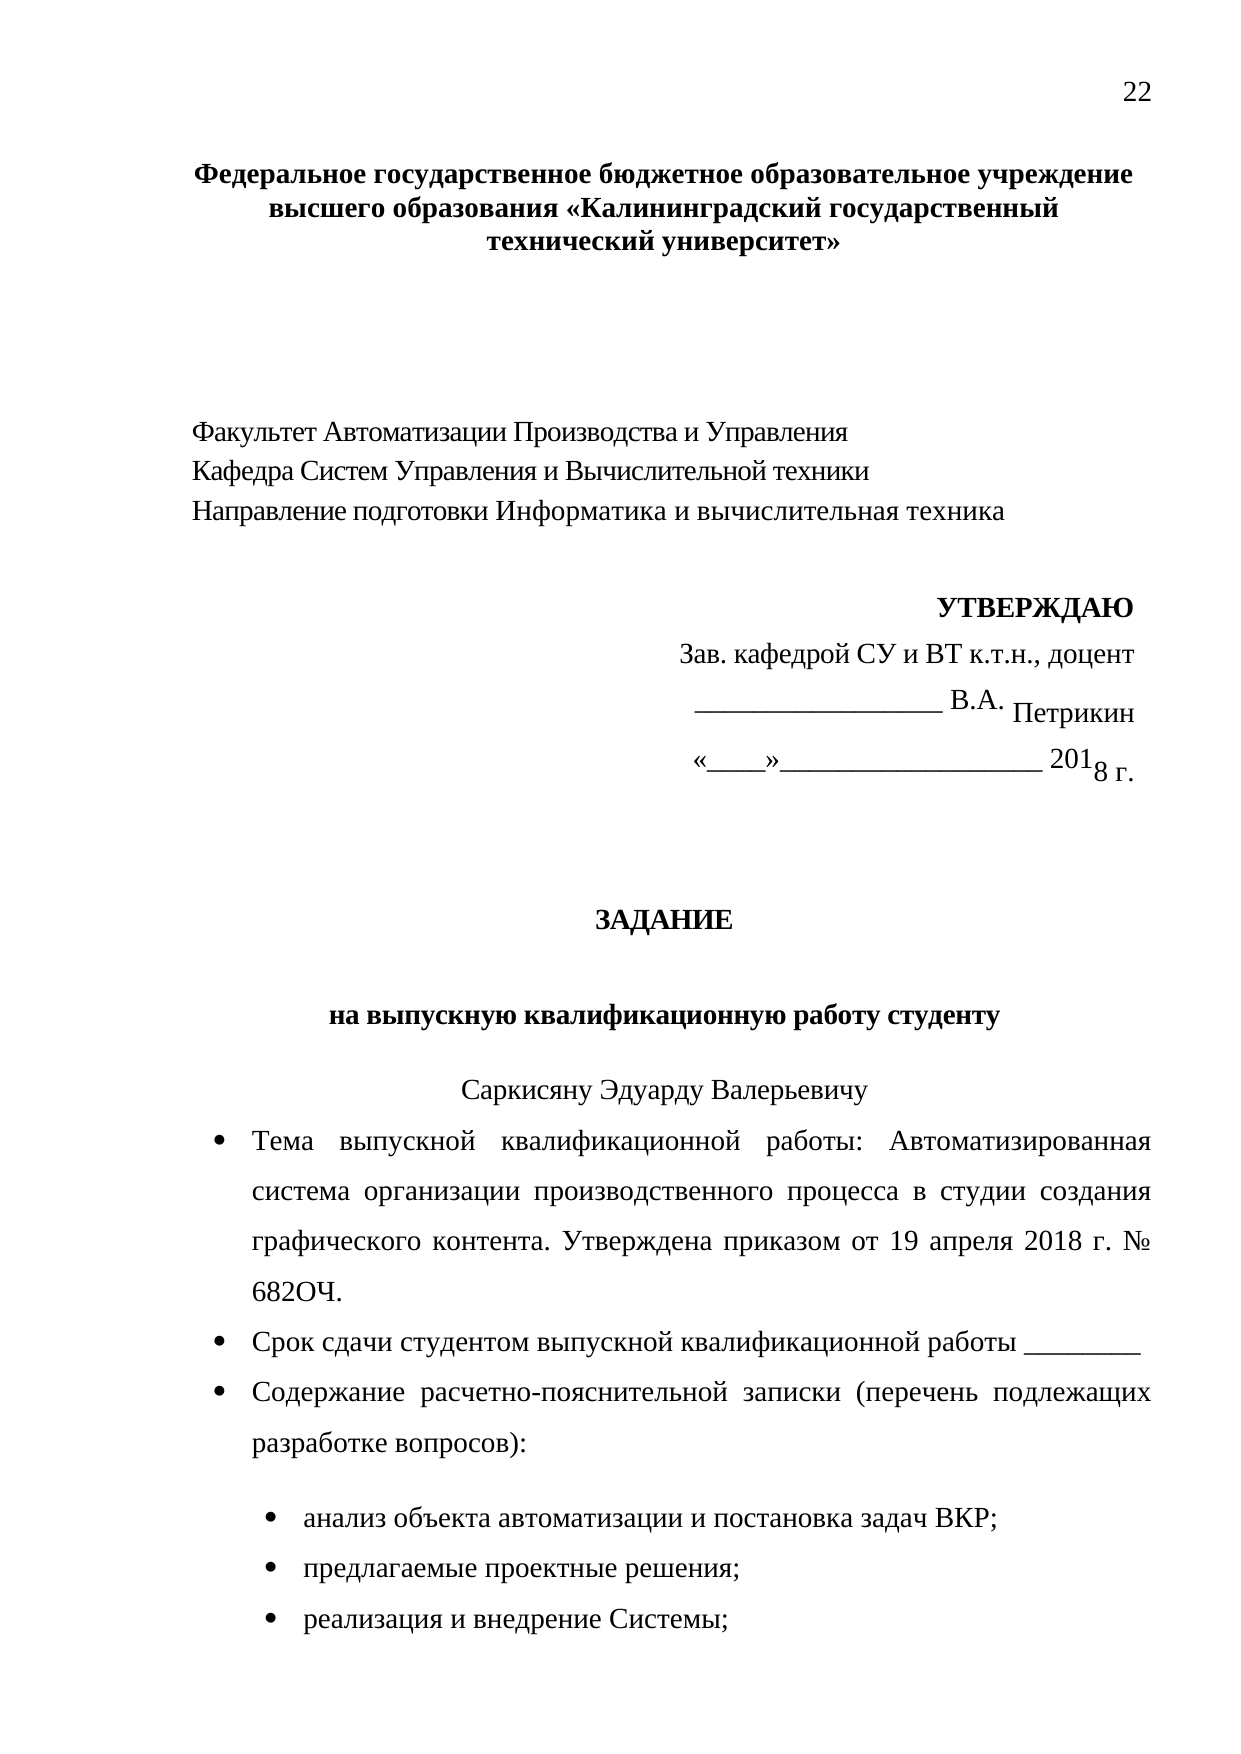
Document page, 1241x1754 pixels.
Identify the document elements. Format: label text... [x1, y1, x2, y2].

list Содержание расчетно-пояснительной записки (перечень подлежащих разработке вопросов): [214, 1374, 1152, 1458]
text ЗАДАНИЕ [177, 902, 1152, 949]
list реализация и внедрение Системы; [266, 1601, 1152, 1634]
text Саркисяну Эдуарду Валерьевичу [177, 1072, 1152, 1106]
text на выпускную квалификационную работу студенту [177, 997, 1152, 1031]
list предлагаемые проектные решения; [266, 1551, 1152, 1584]
list Срок сдачи студентом выпускной квалификационной работы ________ [214, 1324, 1152, 1358]
list анализ объекта автоматизации и постановка задач ВКР; [266, 1500, 1152, 1534]
list Тема выпускной квалификационной работы: Автоматизированная система организации производственного процесса в студии создания графического контента. Утверждена приказом от 19 апреля 2018 г. № 682ОЧ. [214, 1123, 1152, 1307]
